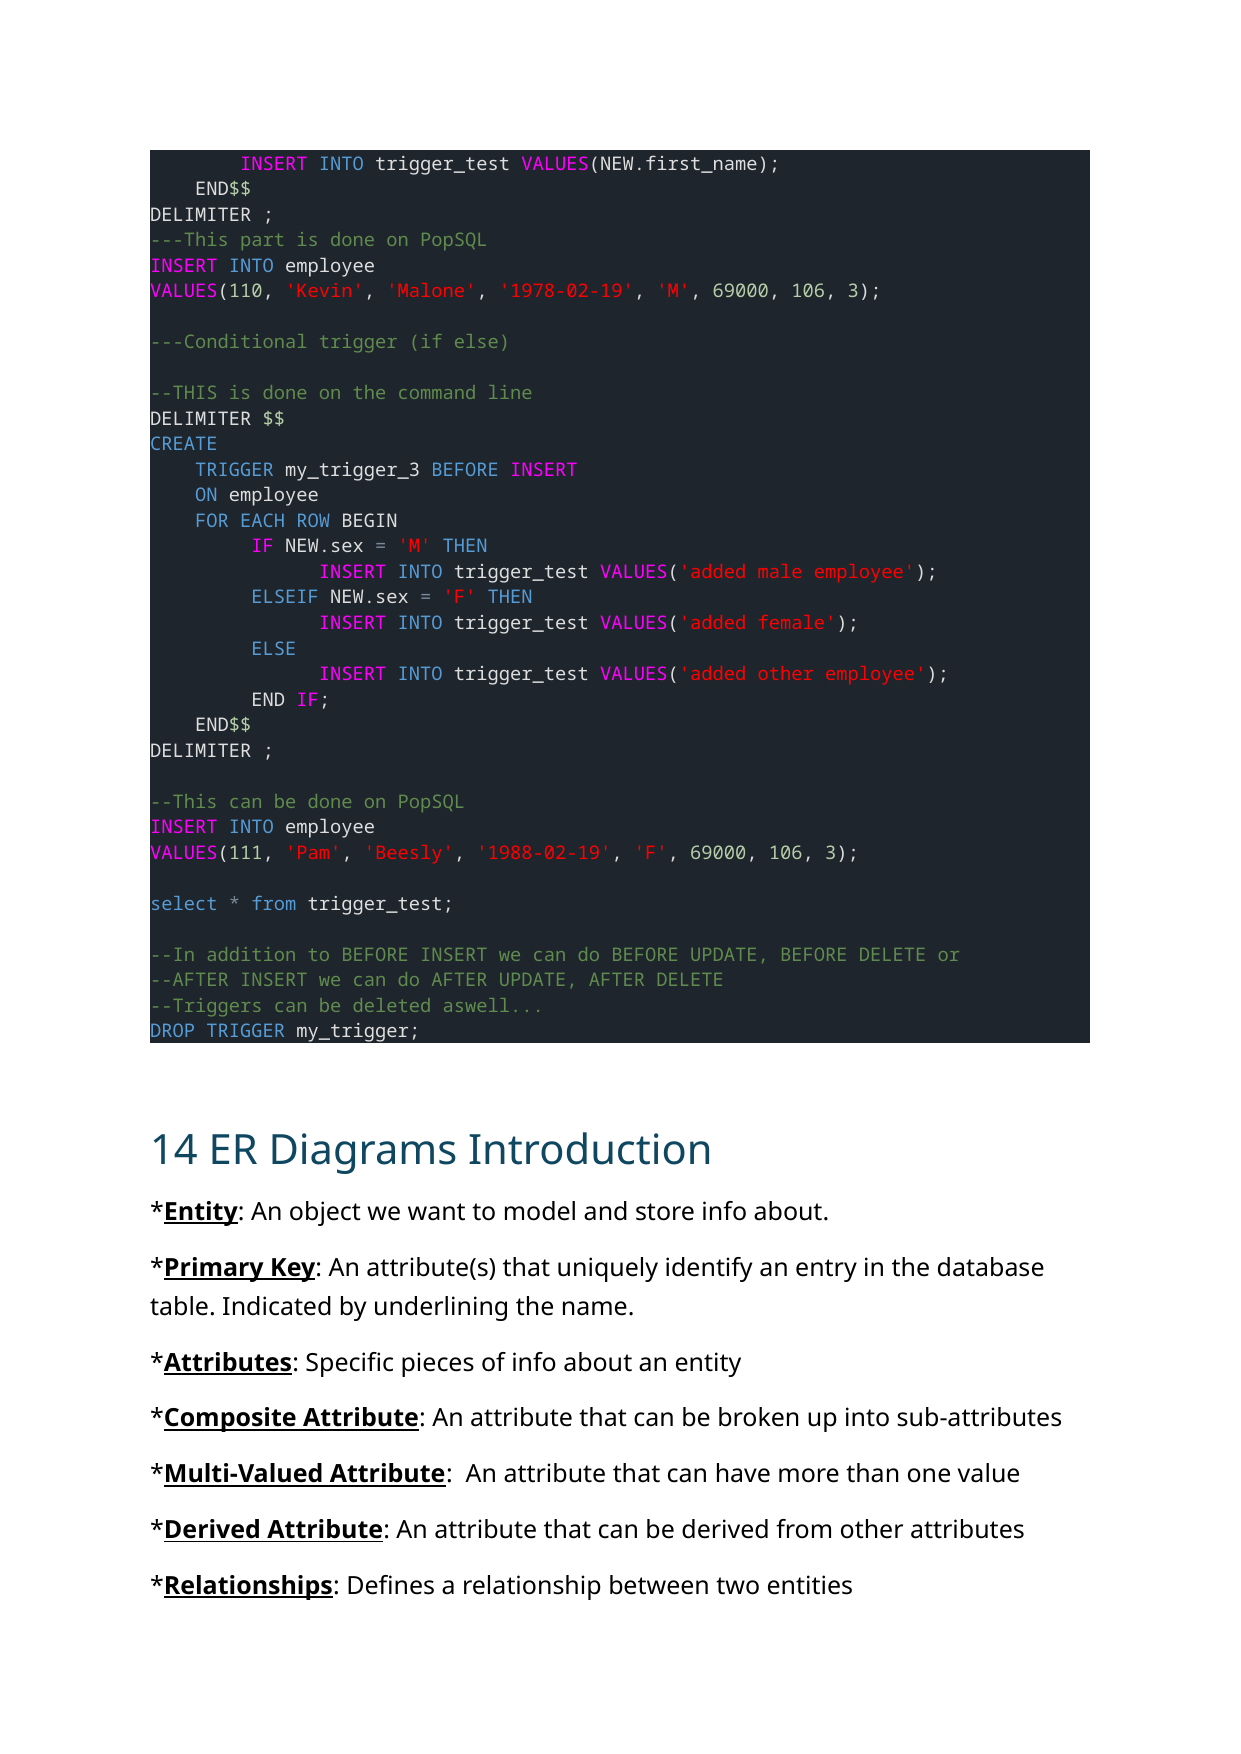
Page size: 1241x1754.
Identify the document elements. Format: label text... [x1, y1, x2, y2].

text ON employee [150, 482, 1090, 507]
text *Entity: An object we want to model and store info about. [150, 1193, 1090, 1227]
text DROP TRIGGER my_trigger; [150, 1018, 1090, 1043]
text INSERT INTO trigger_test VALUES('added male employee'); [150, 558, 1090, 584]
text --In addition to BEFORE INSERT we can do BEFORE UPDATE, BEFORE DELETE or [150, 941, 1090, 967]
text VALUES(111, 'Pam', 'Beesly', '1988-02-19', 'F', 69000, 106, 3); [150, 839, 1090, 864]
text TRIGGER my_trigger_3 BEFORE INSERT [150, 456, 1090, 482]
text ---Conditional trigger (if else) [150, 329, 1090, 354]
text END$$ [150, 711, 1090, 737]
text *Attributes: Specific pieces of info about an entity [150, 1344, 1090, 1378]
text --Triggers can be deleted aswell... [150, 992, 1090, 1018]
text END IF; [150, 686, 1090, 711]
text *Primary Key: An attribute(s) that uniquely identify an entry in the database table. Indicated by underlining the name. [150, 1249, 1090, 1322]
text INSERT INTO employee [150, 252, 1090, 278]
text *Multi-Valued Attribute: An attribute that can have more than one value [150, 1456, 1090, 1490]
text ELSEIF NEW.sex = 'F' THEN [150, 584, 1090, 609]
text ELSE [150, 635, 1090, 660]
text DELIMITER $$ [150, 405, 1090, 431]
text INSERT INTO trigger_test VALUES('added female'); [150, 609, 1090, 635]
text --THIS is done on the command line [150, 380, 1090, 405]
text VALUES(110, 'Kevin', 'Malone', '1978-02-19', 'M', 69000, 106, 3); [150, 278, 1090, 303]
text DELIMITER ; [150, 737, 1090, 762]
text INSERT INTO employee [150, 813, 1090, 839]
text FOR EACH ROW BEGIN [150, 507, 1090, 533]
text --This can be done on PopSQL [150, 788, 1090, 813]
text DELIMITER ; [150, 201, 1090, 227]
text *Composite Attribute: An attribute that can be broken up into sub-attributes [150, 1400, 1090, 1434]
text *Relationships: Defines a relationship between two entities [150, 1568, 1090, 1602]
text ---This part is done on PopSQL [150, 227, 1090, 252]
text CREATE [150, 431, 1090, 456]
text --AFTER INSERT we can do AFTER UPDATE, AFTER DELETE [150, 967, 1090, 992]
text INSERT INTO trigger_test VALUES('added other employee'); [150, 660, 1090, 686]
text select * from trigger_test; [150, 890, 1090, 916]
text INSERT INTO trigger_test VALUES(NEW.first_name); [150, 150, 1090, 176]
text IF NEW.sex = 'M' THEN [150, 533, 1090, 558]
text *Derived Attribute: An attribute that can be derived from other attributes [150, 1512, 1090, 1546]
subtitle 14 ER Diagrams Introduction [150, 1120, 1090, 1177]
text END$$ [150, 176, 1090, 201]
